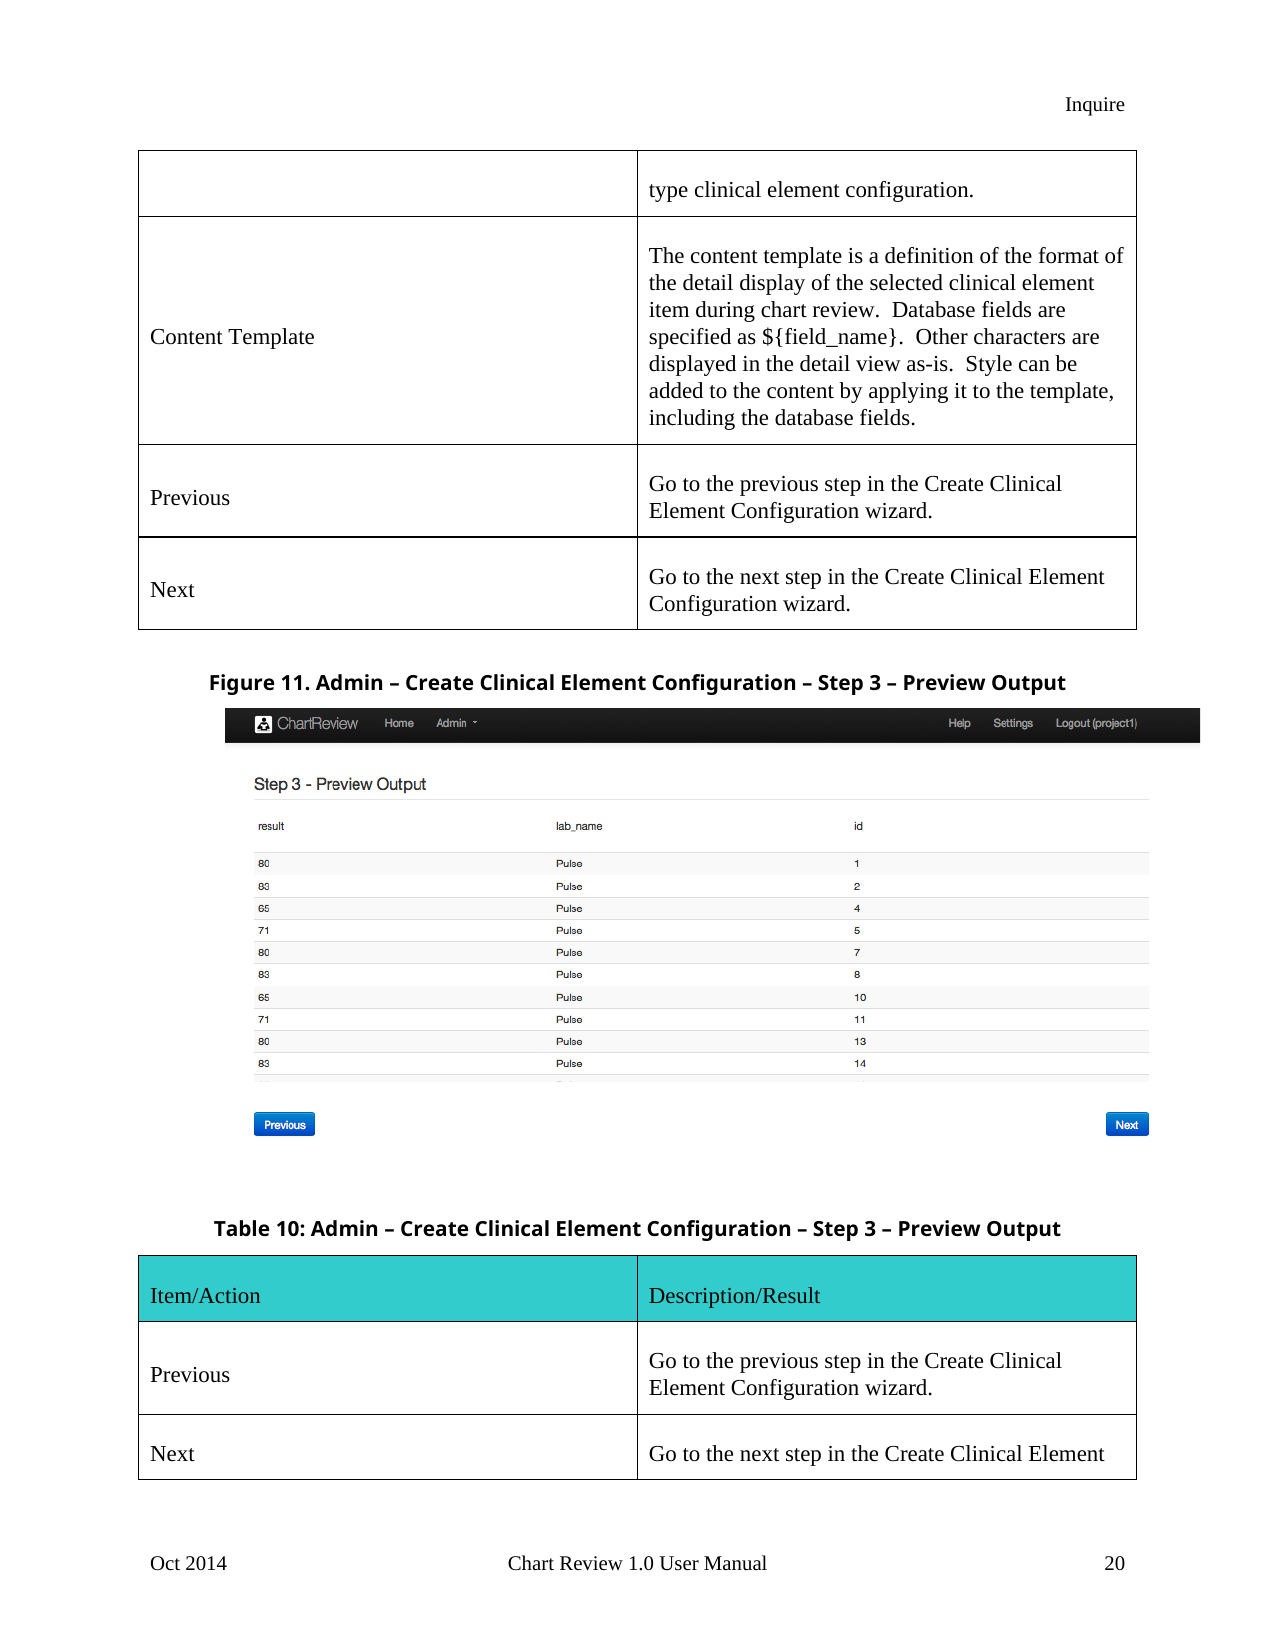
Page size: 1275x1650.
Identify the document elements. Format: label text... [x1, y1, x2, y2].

table_cell Next [139, 1415, 637, 1479]
table_cell Go to the previous step in the Create Clinical Element Configuration wizard. [638, 445, 1136, 536]
table_header Description/Result [638, 1256, 1136, 1321]
table_cell Next [139, 538, 637, 629]
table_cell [638, 1415, 1136, 1479]
table_cell Previous [139, 1322, 637, 1414]
table_cell Go to the previous step in the Create Clinical Element Configuration wizard. [638, 1322, 1136, 1414]
table_header Item/Action [139, 1256, 637, 1321]
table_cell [638, 151, 1136, 216]
table_cell The content template is a definition of the format of the detail display of the selected clinical element item during chart review. Database fields are specified as ${field_name}. Other characters are displayed in the detail view as-is. Style can be added to the content by applying it to the template, including the database fields. [638, 217, 1136, 444]
picture [225, 708, 1200, 1177]
table_cell Go to the next step in the Create Clinical Element Configuration wizard. [638, 538, 1136, 629]
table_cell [139, 151, 637, 216]
table_cell Content Template [139, 217, 637, 444]
table_cell Previous [139, 445, 637, 536]
